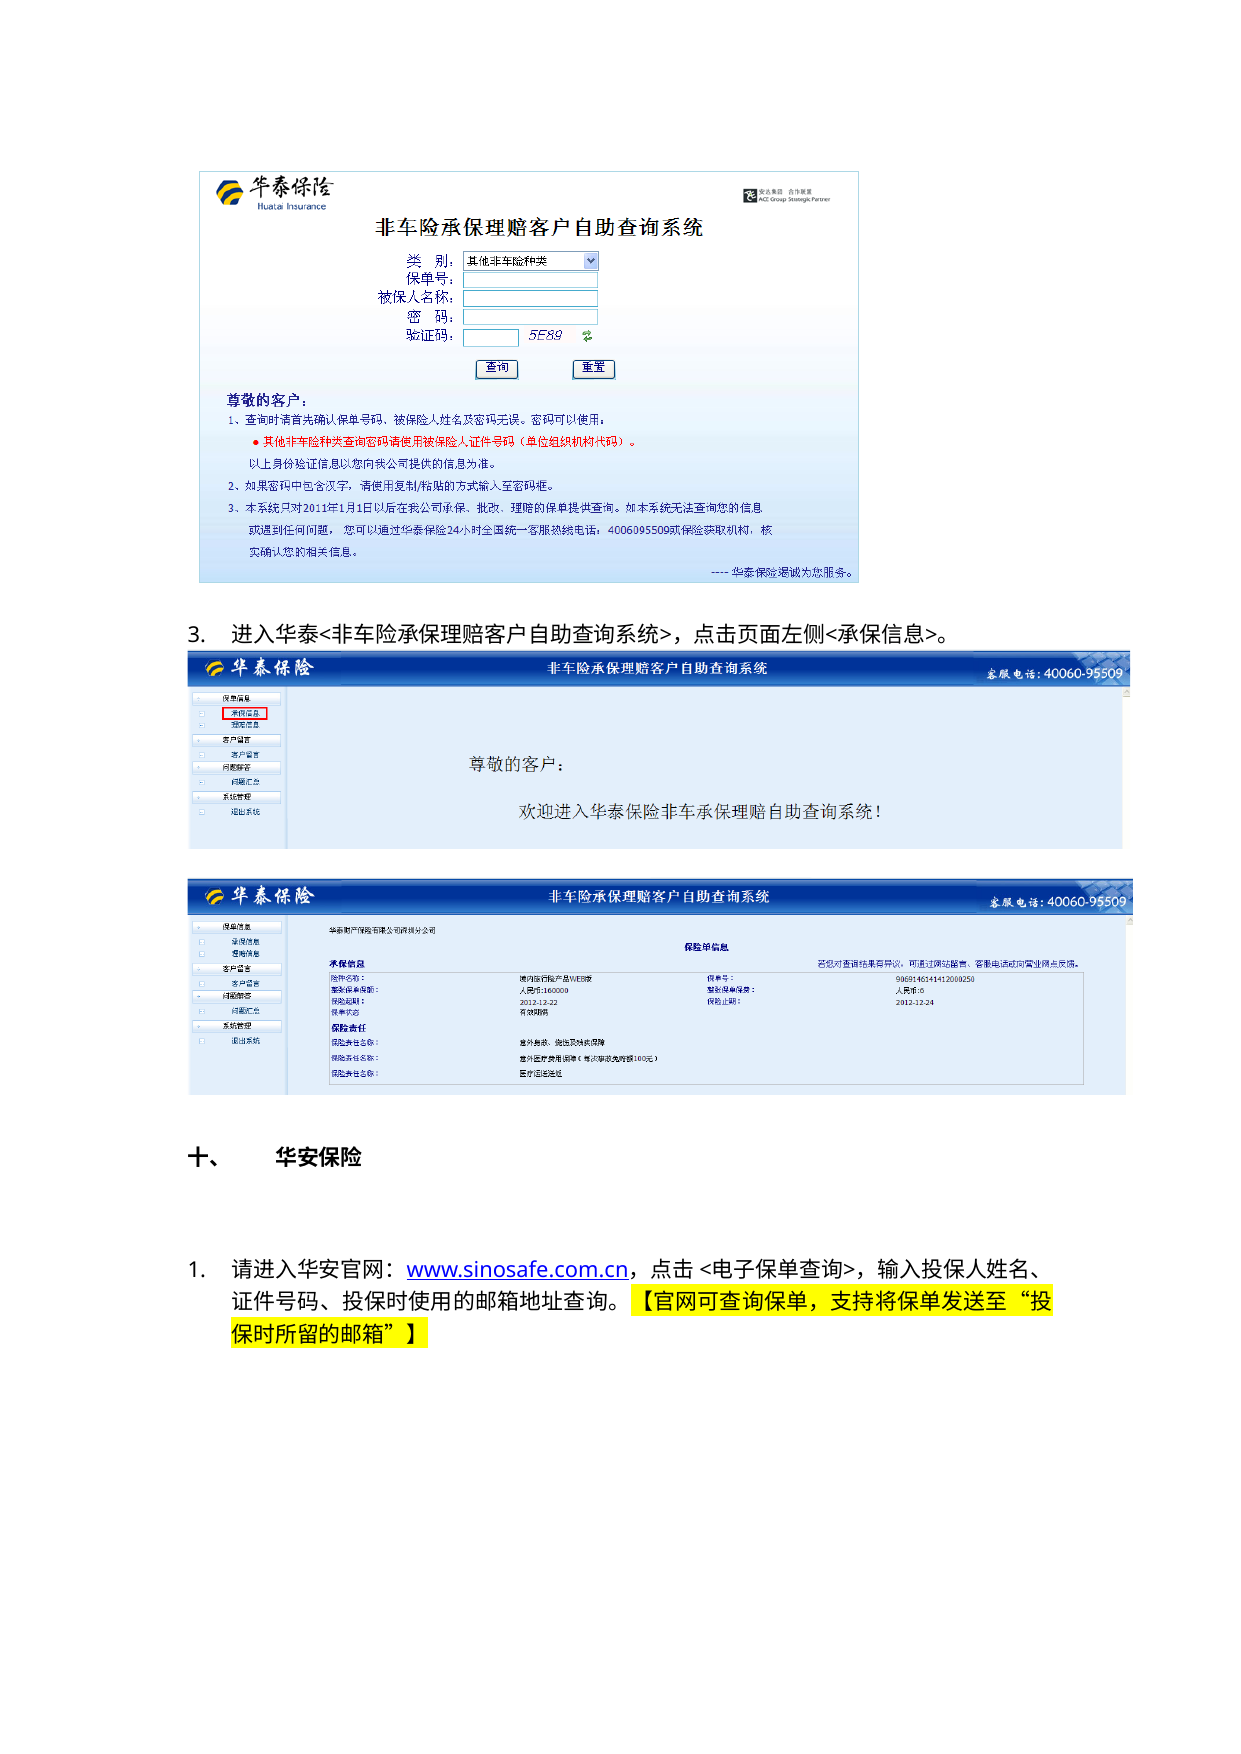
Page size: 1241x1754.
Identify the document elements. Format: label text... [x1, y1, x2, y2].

picture [187, 649, 1130, 849]
picture [187, 877, 1133, 1095]
list 进入华泰<非车险承保理赔客户自助查询系统>，点击页面左侧<承保信息>。 [187, 617, 1053, 649]
picture [187, 162, 869, 592]
list 请进入华安官网：www.sinosafe.com.cn，点击 <电子保单查询>，输入投保人姓名、证件号码、投保时使用的邮箱地址查询。【官网可查询保单，支持将保单发送至“投保时所留的邮箱”】 [187, 1251, 1053, 1349]
subtitle 华安保险 [187, 1140, 1053, 1172]
